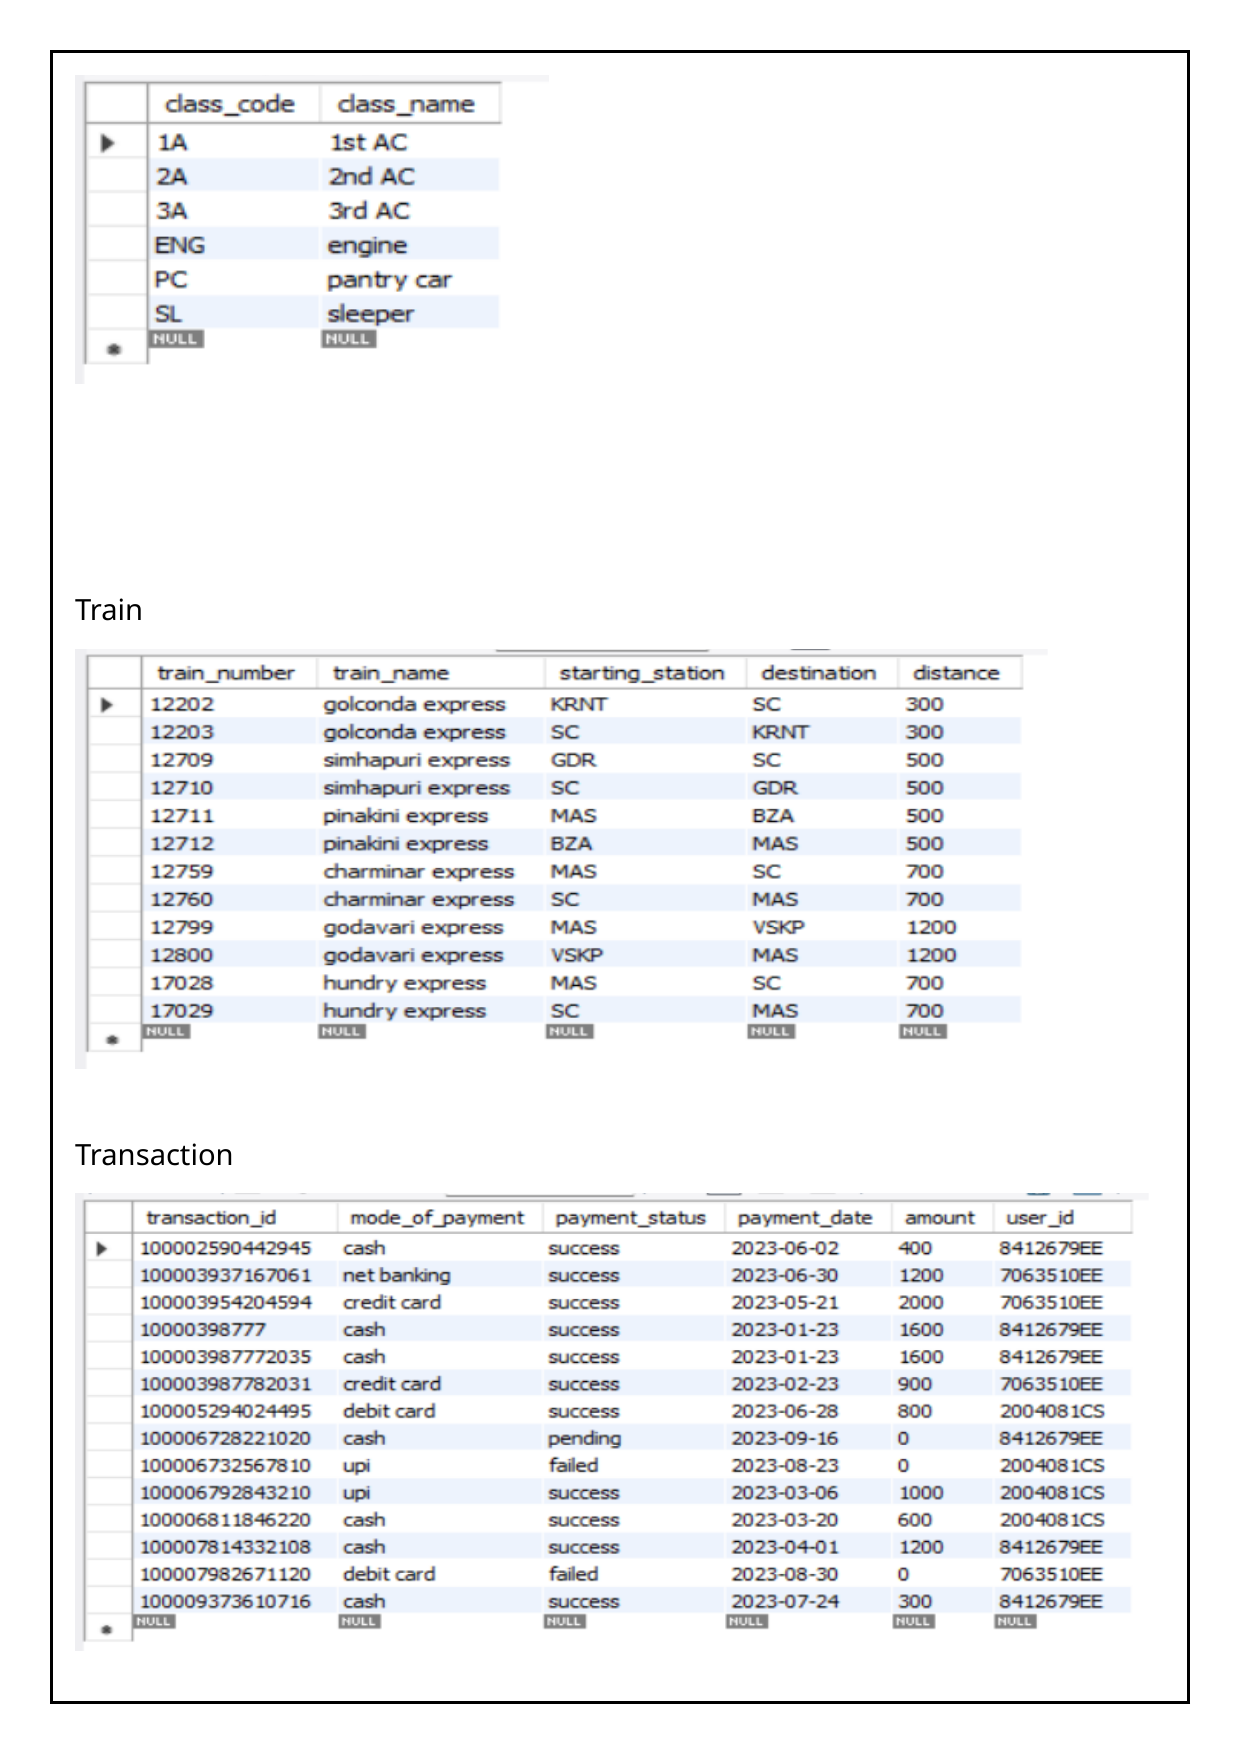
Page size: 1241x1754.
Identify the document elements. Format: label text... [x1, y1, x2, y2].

text Train [75, 590, 1165, 629]
picture [75, 1193, 1149, 1651]
picture [75, 75, 549, 384]
text Transaction [75, 1134, 1165, 1174]
picture [75, 649, 1048, 1069]
